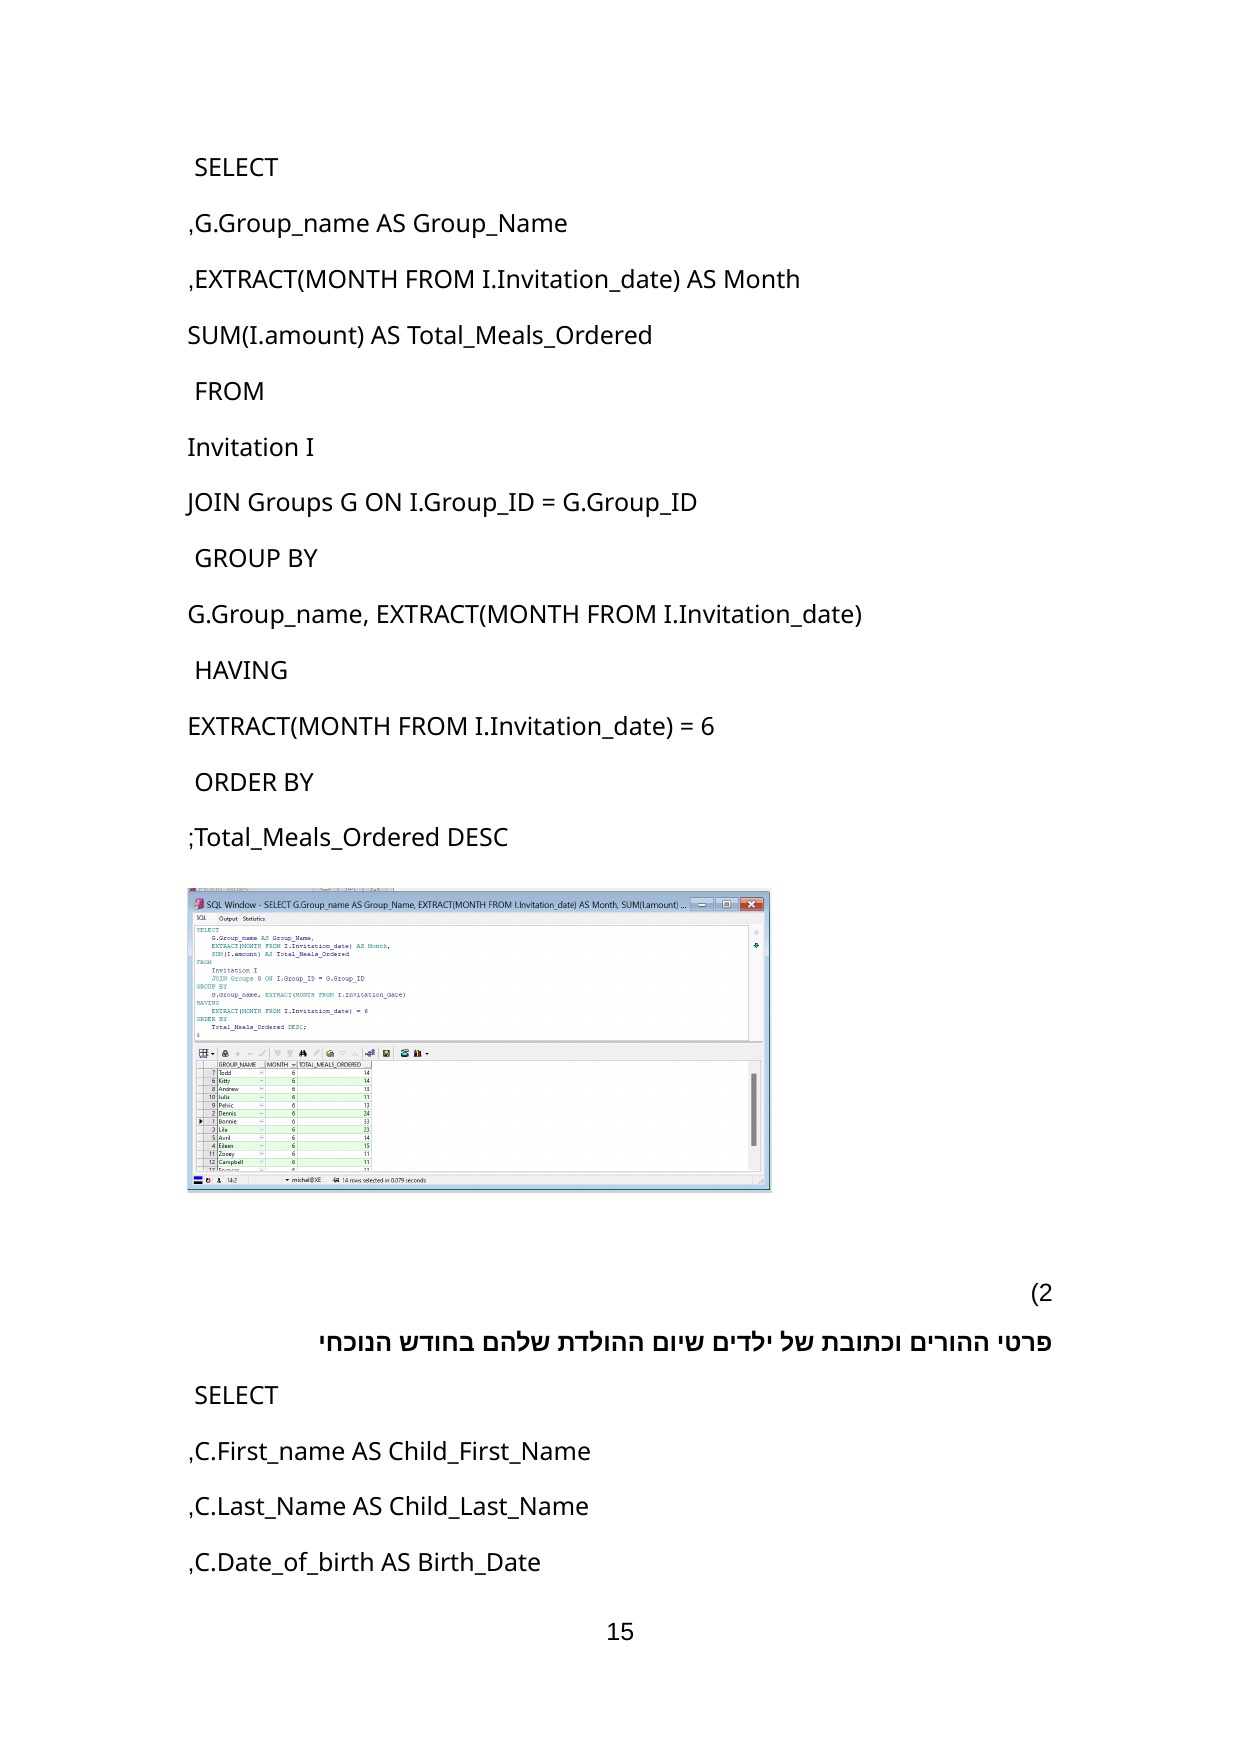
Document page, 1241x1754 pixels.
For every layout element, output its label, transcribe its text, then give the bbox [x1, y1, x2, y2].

text פרטי ההורים וכתובת של ילדים שיום ההולדת שלהם בחודש הנוכחי [187, 1328, 1053, 1356]
text EXTRACT(MONTH FROM I.Invitation_date) AS Month, [187, 262, 1053, 296]
text C.First_name AS Child_First_Name, [187, 1433, 1053, 1467]
text FROM [187, 373, 1053, 407]
text GROUP BY [187, 541, 1053, 575]
text EXTRACT(MONTH FROM I.Invitation_date) = 6 [187, 708, 1053, 742]
text SUM(I.amount) AS Total_Meals_Ordered [187, 317, 1053, 352]
text G.Group_name, EXTRACT(MONTH FROM I.Invitation_date) [187, 597, 1053, 631]
picture [187, 888, 772, 1193]
text ORDER BY [187, 764, 1053, 798]
text Invitation I [187, 429, 1053, 463]
text G.Group_name AS Group_Name, [187, 206, 1053, 240]
text HAVING [187, 652, 1053, 687]
text SELECT [187, 150, 1053, 184]
text SELECT [187, 1377, 1053, 1411]
text JOIN Groups G ON I.Group_ID = G.Group_ID [187, 485, 1053, 519]
text C.Last_Name AS Child_Last_Name, [187, 1489, 1053, 1523]
text C.Date_of_birth AS Birth_Date, [187, 1545, 1053, 1579]
text 2) [187, 1278, 1053, 1307]
text Total_Meals_Ordered DESC; [187, 820, 1053, 854]
